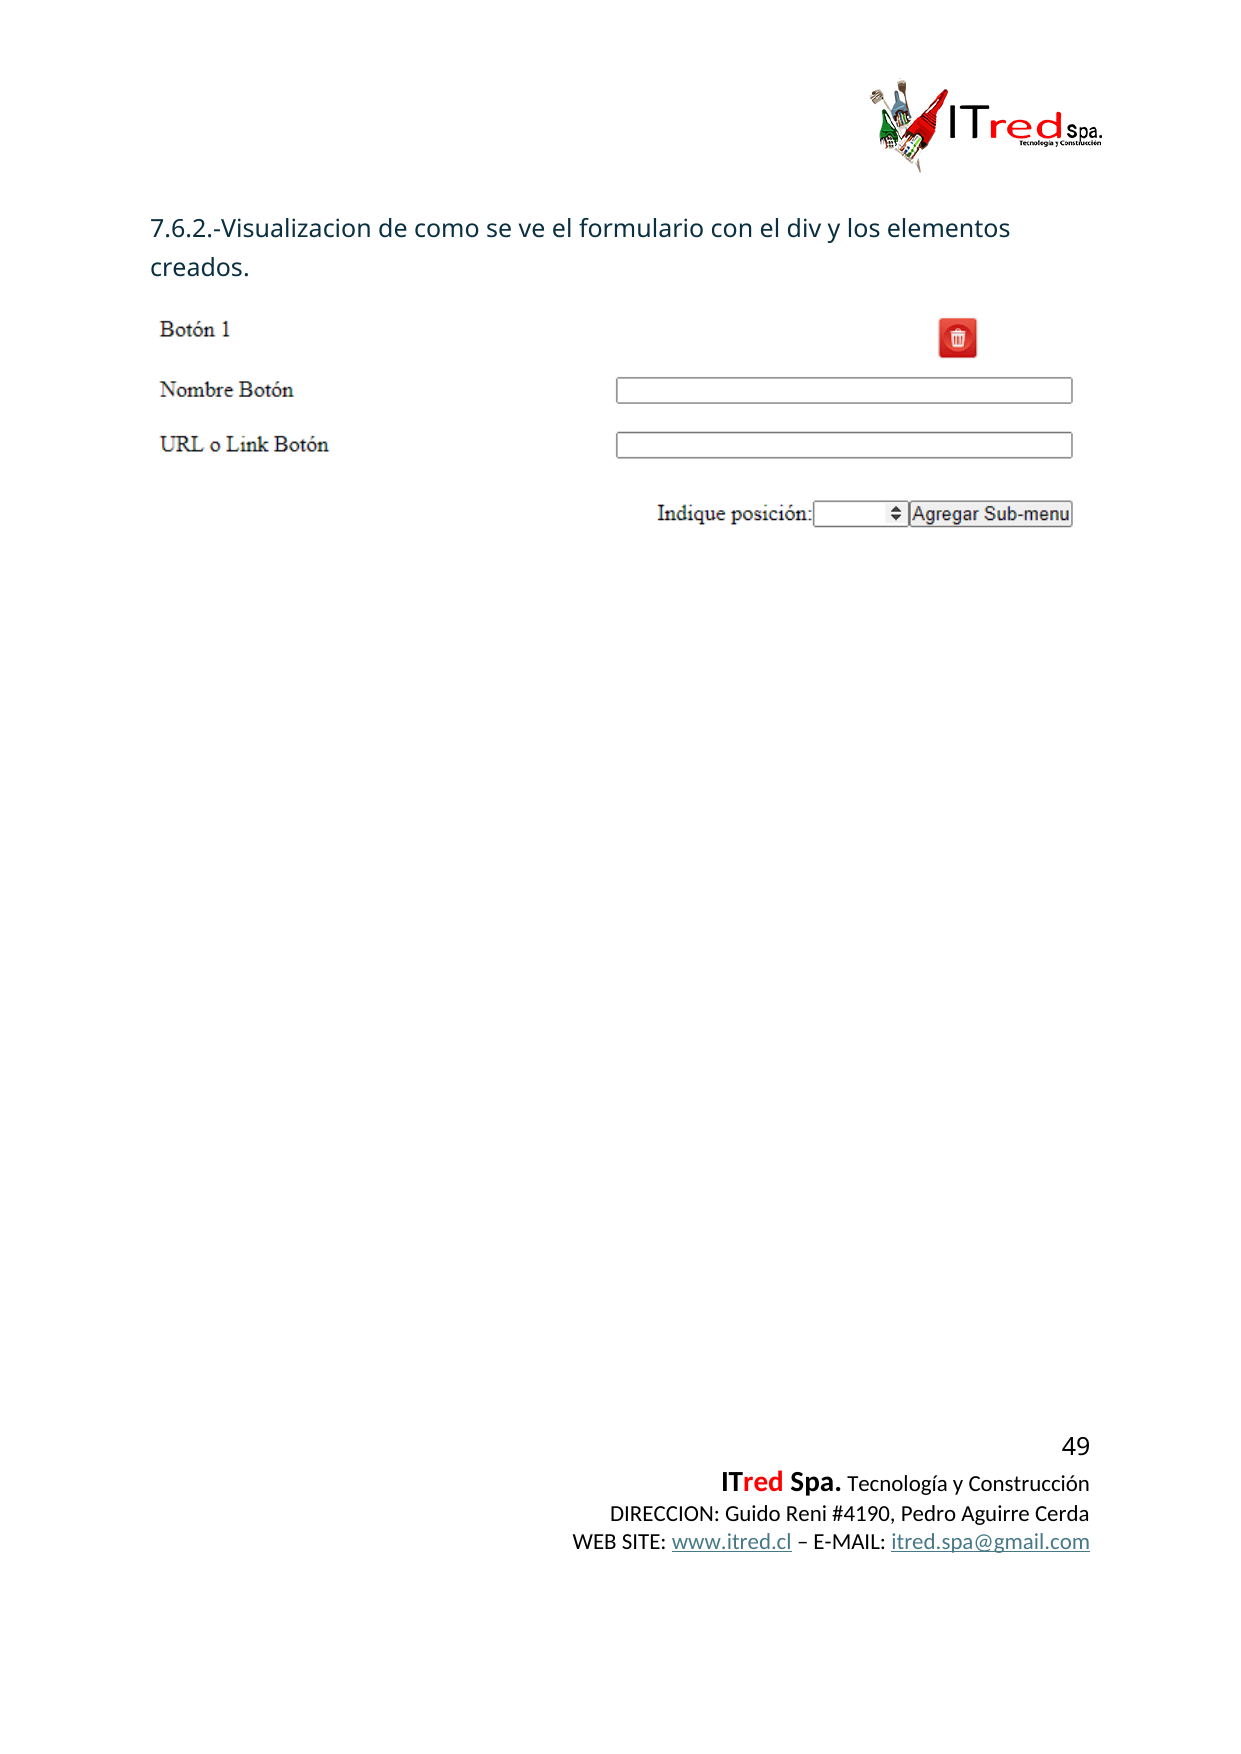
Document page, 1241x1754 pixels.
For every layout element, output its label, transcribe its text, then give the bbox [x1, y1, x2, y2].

picture [868, 77, 1102, 174]
picture [150, 289, 1091, 540]
subtitle 7.6.2.-Visualizacion de como se ve el formulario con el div y los elementos creados. [150, 211, 1090, 284]
